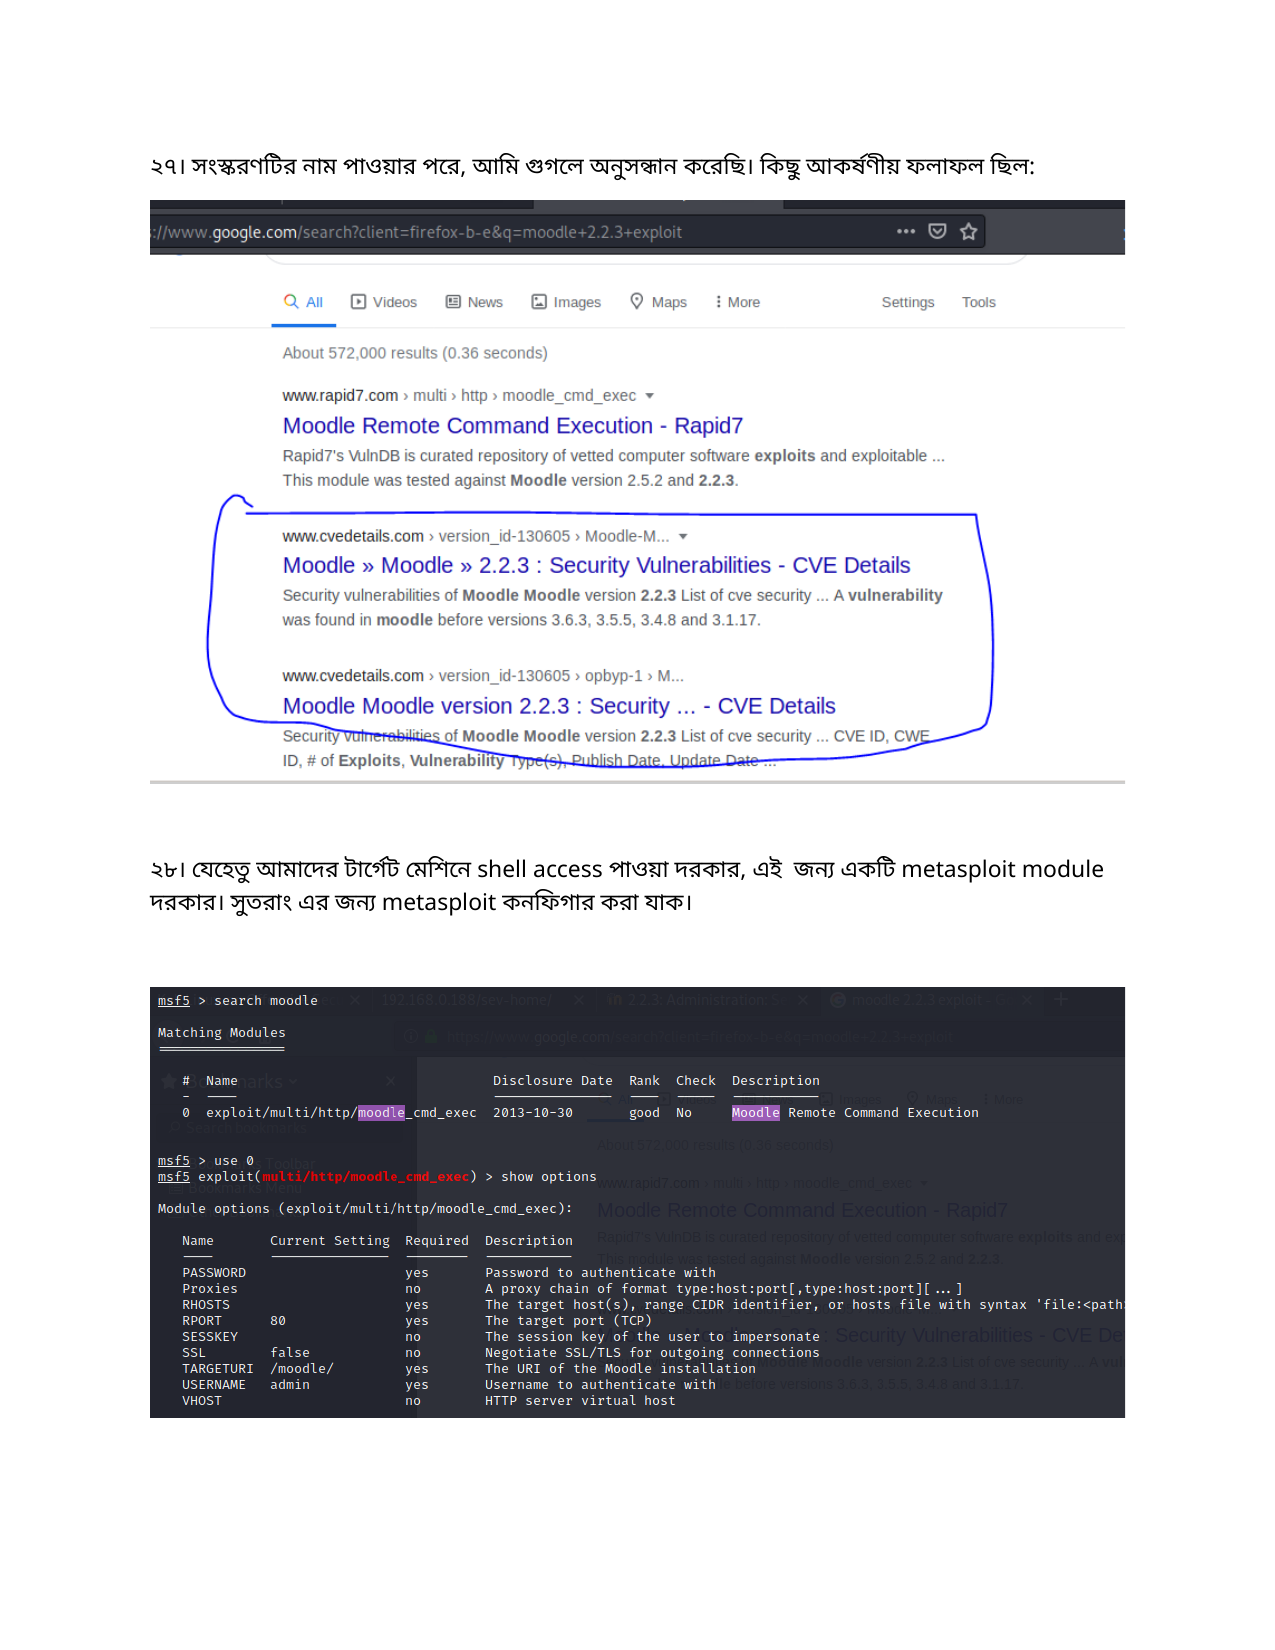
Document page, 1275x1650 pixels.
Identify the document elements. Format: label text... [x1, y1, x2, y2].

text ২৭। সংস্করণটির নাম পাওয়ার পরে, আমি গুগলে অনুসন্ধান করেছি। কিছু আকর্ষণীয় ফলাফল ছিল: [150, 150, 1125, 181]
text ২৮। যেহেতু আমাদের টার্গেট মেশিনে shell access পাওয়া দরকার, এই জন্য একটি metasploit module দরকার। সুতরাং এর জন্য metasploit কনফিগার করা যাক। [150, 852, 1125, 917]
picture [150, 987, 1125, 1418]
picture [150, 200, 1125, 784]
